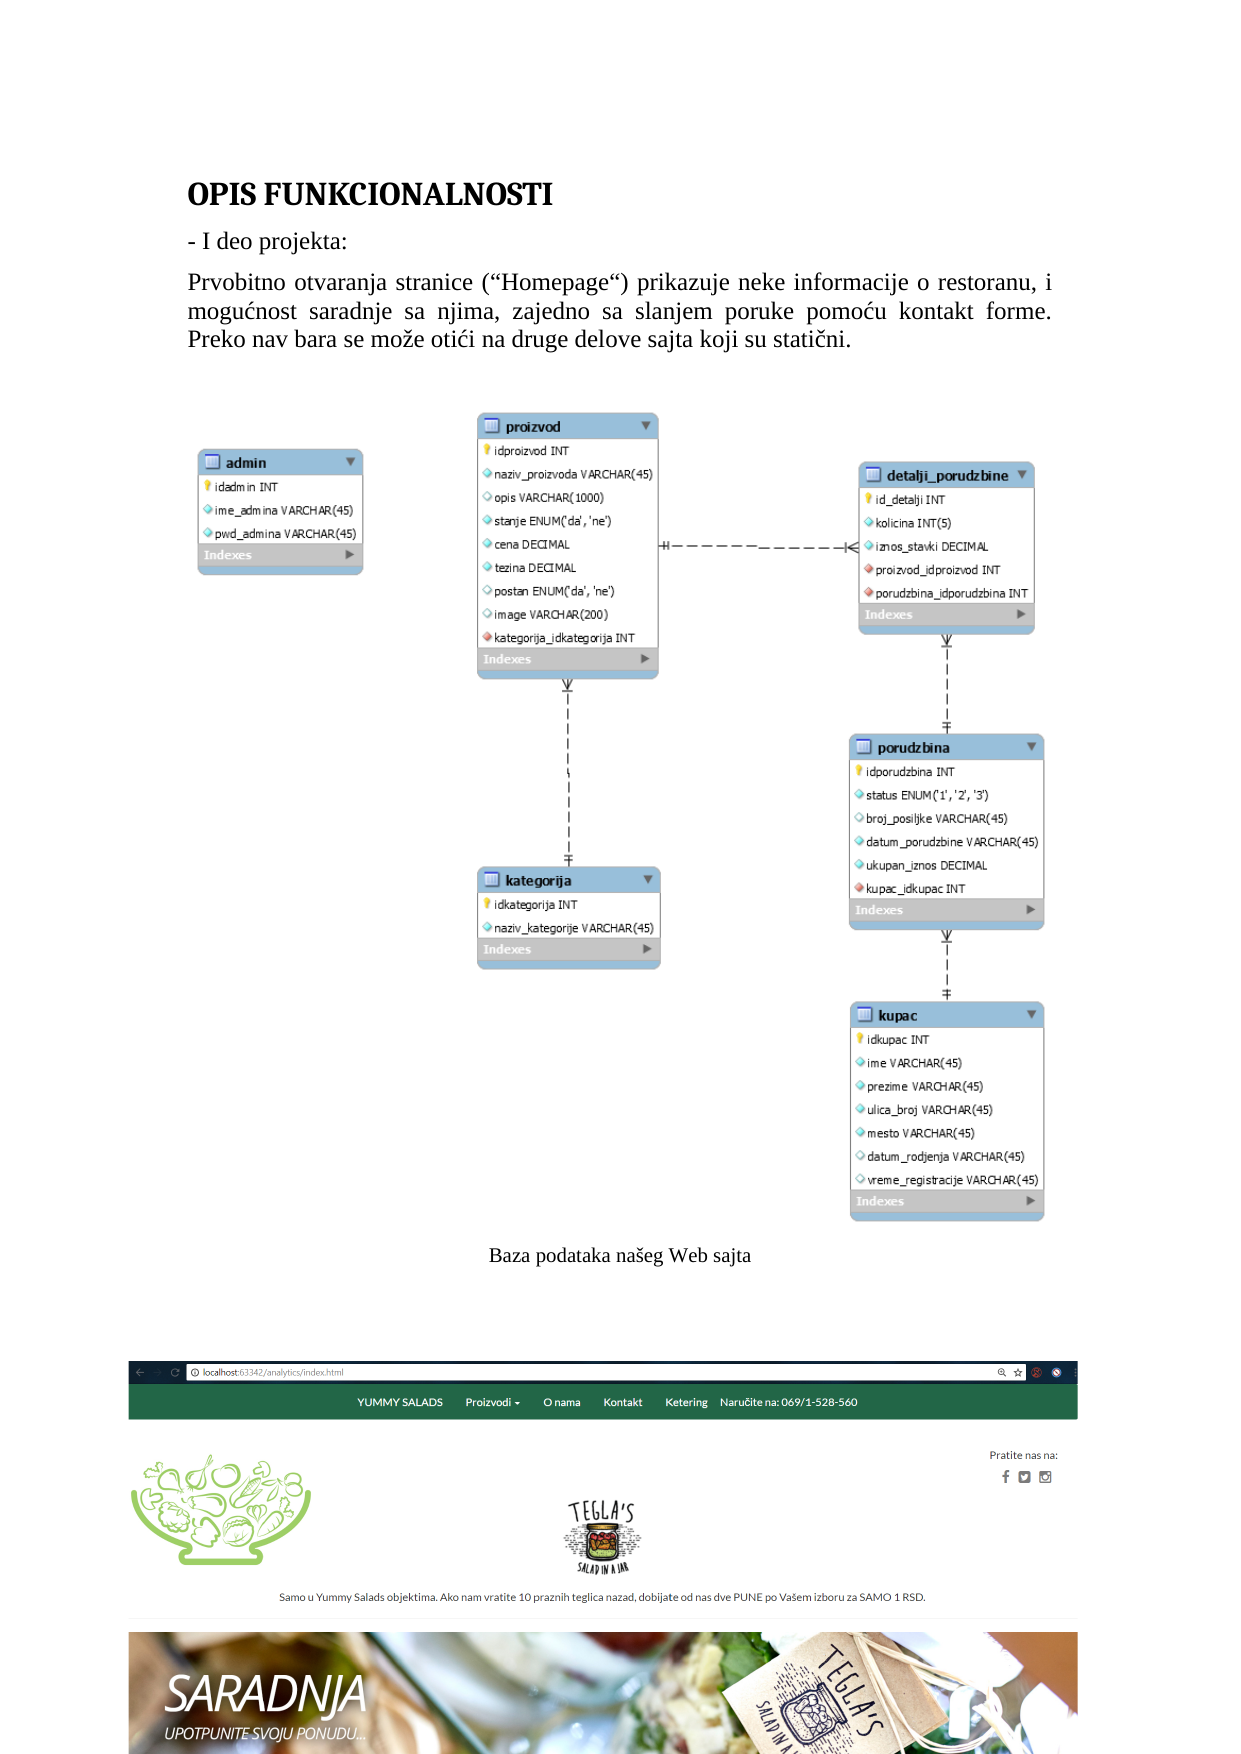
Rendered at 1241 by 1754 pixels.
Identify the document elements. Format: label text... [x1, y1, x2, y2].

picture [187, 402, 1054, 1231]
text - I deo projekta: [187, 226, 1053, 254]
text Prvobitno otvaranja stranice (“Homepage“) prikazuje neke informacije o restoranu, i mogućnost saradnje sa njima, zajedno sa slanjem poruke pomoću kontakt forme. Preko nav bara se može otići na druge delove sajta koji su statični. [187, 267, 1053, 353]
text Baza podataka našeg Web sajta [187, 1243, 1053, 1267]
picture [128, 1361, 1078, 1754]
subtitle OPIS FUNKCIONALNOSTI [187, 175, 1053, 213]
